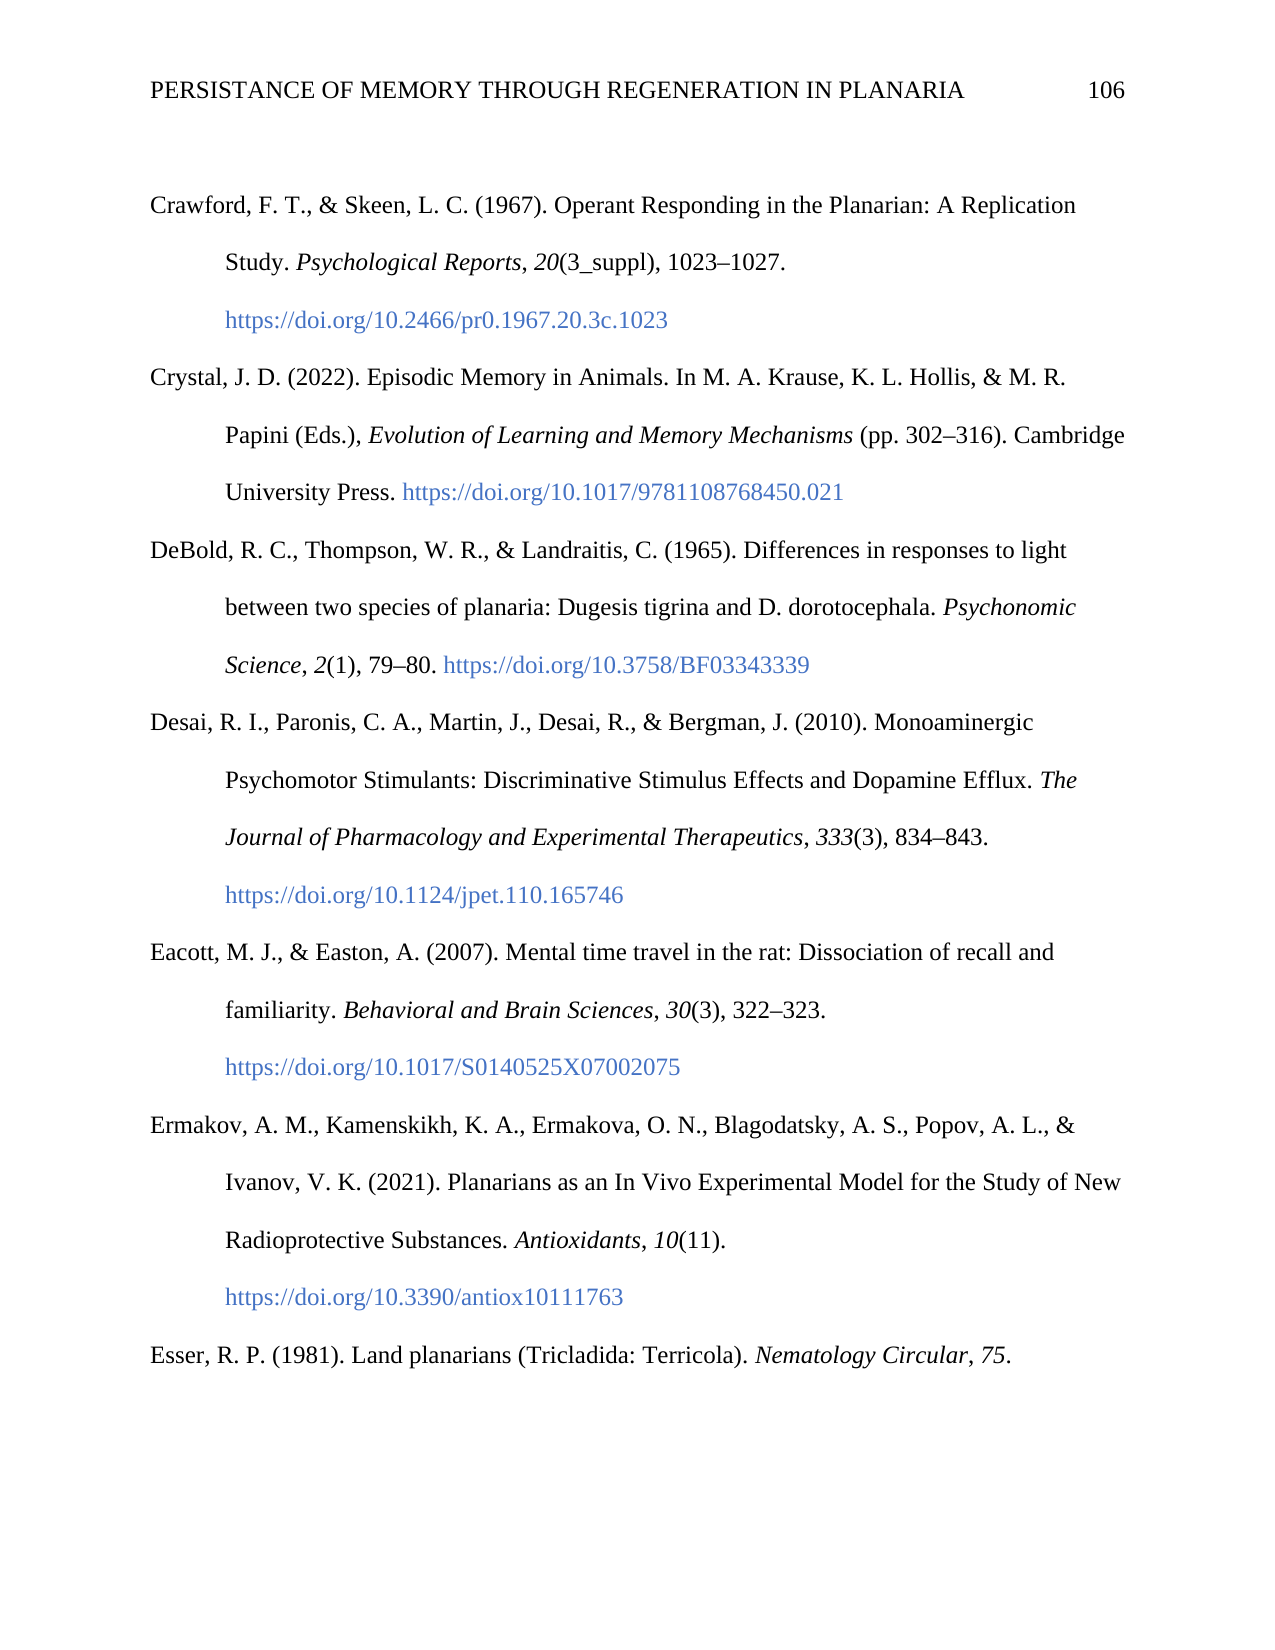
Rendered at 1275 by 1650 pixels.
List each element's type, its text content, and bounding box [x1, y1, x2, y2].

text Desai, R. I., Paronis, C. A., Martin, J., Desai, R., & Bergman, J. (2010). Monoaminergic Psychomotor Stimulants: Discriminative Stimulus Effects and Dopamine Efflux. The Journal of Pharmacology and Experimental Therapeutics, 333(3), 834–843. https://doi.org/10.1124/jpet.110.165746 [150, 707, 1125, 909]
text Esser, R. P. (1981). Land planarians (Tricladida: Terricola). Nematology Circular, 75. [150, 1340, 1125, 1369]
text Eacott, M. J., & Easton, A. (2007). Mental time travel in the rat: Dissociation of recall and familiarity. Behavioral and Brain Sciences, 30(3), 322–323. https://doi.org/10.1017/S0140525X07002075 [150, 937, 1125, 1081]
text Ermakov, A. M., Kamenskikh, K. A., Ermakova, O. N., Blagodatsky, A. S., Popov, A. L., & Ivanov, V. K. (2021). Planarians as an In Vivo Experimental Model for the Study of New Radioprotective Substances. Antioxidants, 10(11). https://doi.org/10.3390/antiox10111763 [150, 1110, 1125, 1311]
text Crawford, F. T., & Skeen, L. C. (1967). Operant Responding in the Planarian: A Replication Study. Psychological Reports, 20(3_suppl), 1023–1027. https://doi.org/10.2466/pr0.1967.20.3c.1023 [150, 190, 1125, 334]
text Crystal, J. D. (2022). Episodic Memory in Animals. In M. A. Krause, K. L. Hollis, & M. R. Papini (Eds.), Evolution of Learning and Memory Mechanisms (pp. 302–316). Cambridge University Press. https://doi.org/10.1017/9781108768450.021 [150, 362, 1125, 506]
text DeBold, R. C., Thompson, W. R., & Landraitis, C. (1965). Differences in responses to light between two species of planaria: Dugesis tigrina and D. dorotocephala. Psychonomic Science, 2(1), 79–80. https://doi.org/10.3758/BF03343339 [150, 535, 1125, 679]
